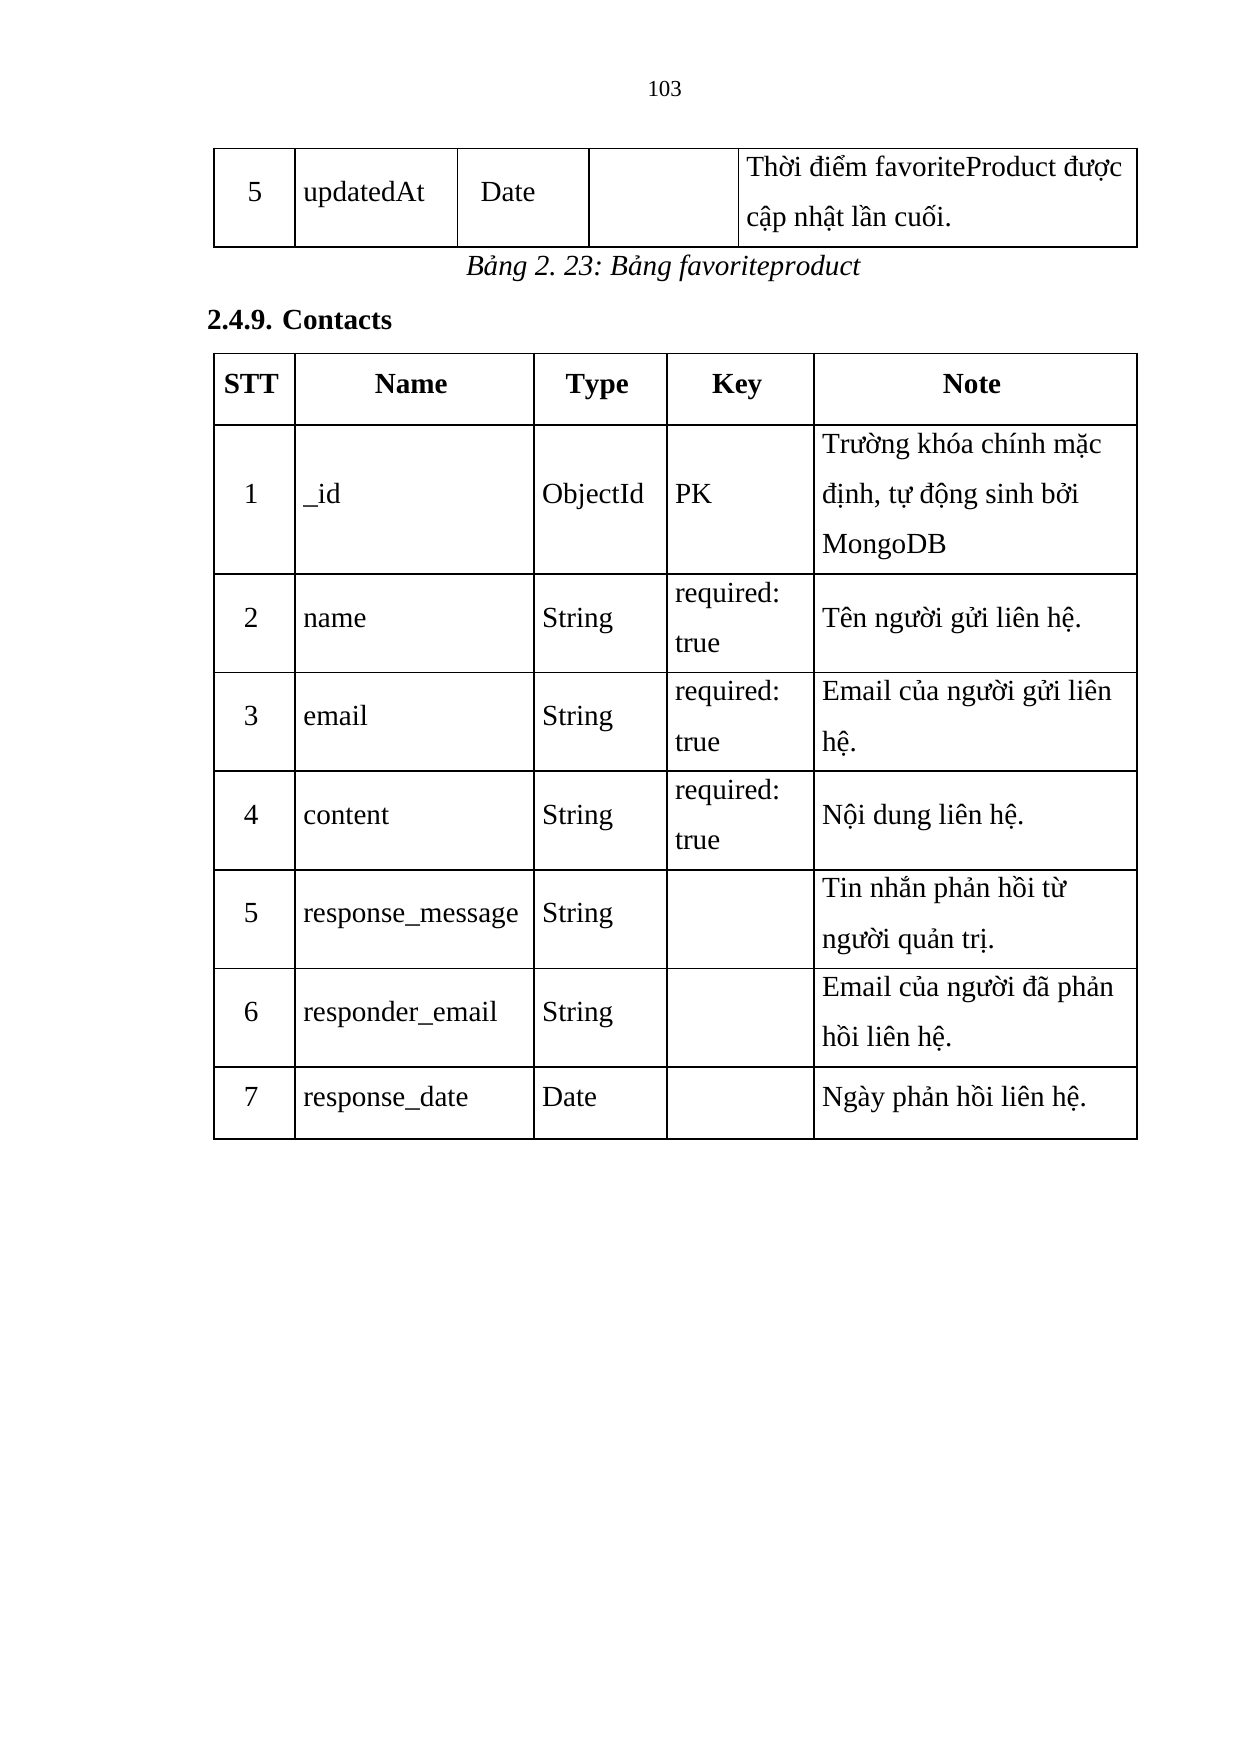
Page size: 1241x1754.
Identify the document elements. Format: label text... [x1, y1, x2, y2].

table_cell [668, 969, 813, 1066]
table_cell required: true [668, 673, 813, 770]
table_cell email [296, 673, 533, 770]
table_cell 5 [215, 871, 294, 967]
table_cell required: true [668, 772, 813, 869]
table_cell Tên người gửi liên hệ. [815, 575, 1136, 672]
table_cell response_date [296, 1068, 533, 1138]
table_cell 3 [215, 673, 294, 770]
table_cell 6 [215, 969, 294, 1066]
table_cell [668, 871, 813, 967]
table_cell ObjectId [535, 426, 666, 573]
table_cell 7 [215, 1068, 294, 1138]
table_cell Tin nhắn phản hồi từ người quản trị. [815, 871, 1136, 967]
table_cell [668, 1068, 813, 1138]
table_cell required: true [668, 575, 813, 672]
table_cell Email của người gửi liên hệ. [815, 673, 1136, 770]
table_cell String [535, 969, 666, 1066]
table_cell _id [296, 426, 533, 573]
table_cell responder_email [296, 969, 533, 1066]
table_header Note [815, 354, 1136, 424]
table_cell Nội dung liên hệ. [815, 772, 1136, 869]
table_cell Email của người đã phản hồi liên hệ. [815, 969, 1136, 1066]
table_cell Ngày phản hồi liên hệ. [815, 1068, 1136, 1138]
table_cell Thời điểm favoriteProduct được cập nhật lần cuối. [739, 149, 1136, 246]
table_cell [590, 149, 738, 246]
table_cell Trường khóa chính mặc định, tự động sinh bởi MongoDB [815, 426, 1136, 573]
table_cell String [535, 575, 666, 672]
table_cell String [535, 772, 666, 869]
subtitle Contacts [207, 302, 1126, 336]
table_cell 5 [215, 149, 294, 246]
table_cell Date [458, 149, 588, 246]
table_header Type [535, 354, 666, 424]
table_cell name [296, 575, 533, 672]
table_header Name [296, 354, 533, 424]
text Bảng 2. 23: Bảng favoriteproduct [207, 248, 1122, 281]
table_cell 1 [215, 426, 294, 573]
table_header STT [215, 354, 294, 424]
table_cell response_message [296, 871, 533, 967]
table_cell PK [668, 426, 813, 573]
table_cell Date [535, 1068, 666, 1138]
table_cell String [535, 871, 666, 967]
table_cell updatedAt [296, 149, 457, 246]
table_cell content [296, 772, 533, 869]
table_cell String [535, 673, 666, 770]
table_header Key [668, 354, 813, 424]
table_cell 2 [215, 575, 294, 672]
table_cell 4 [215, 772, 294, 869]
